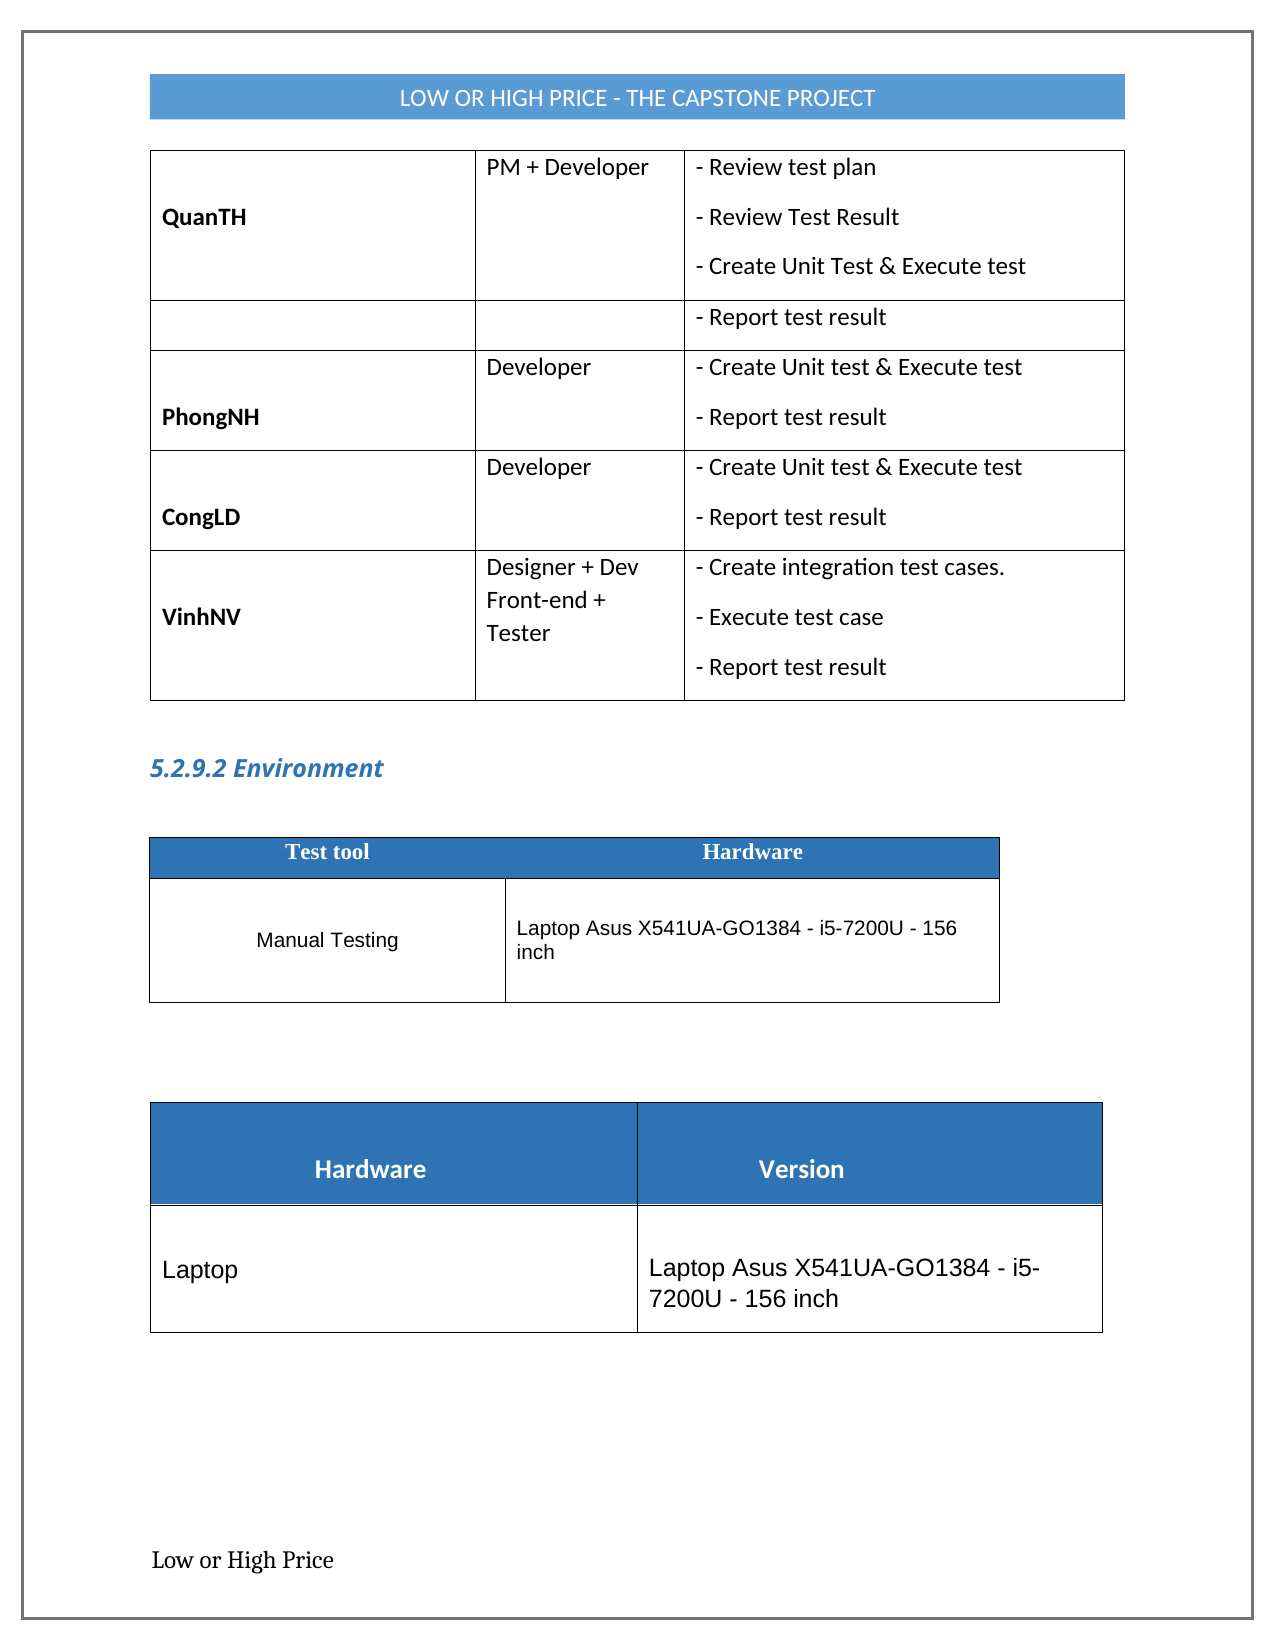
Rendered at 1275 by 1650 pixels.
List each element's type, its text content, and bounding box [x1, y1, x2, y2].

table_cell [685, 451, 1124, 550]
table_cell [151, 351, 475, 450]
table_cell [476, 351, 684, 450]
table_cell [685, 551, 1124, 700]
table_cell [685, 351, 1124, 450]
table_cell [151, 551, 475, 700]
subtitle 5.2.9.2 Environment [150, 751, 1125, 785]
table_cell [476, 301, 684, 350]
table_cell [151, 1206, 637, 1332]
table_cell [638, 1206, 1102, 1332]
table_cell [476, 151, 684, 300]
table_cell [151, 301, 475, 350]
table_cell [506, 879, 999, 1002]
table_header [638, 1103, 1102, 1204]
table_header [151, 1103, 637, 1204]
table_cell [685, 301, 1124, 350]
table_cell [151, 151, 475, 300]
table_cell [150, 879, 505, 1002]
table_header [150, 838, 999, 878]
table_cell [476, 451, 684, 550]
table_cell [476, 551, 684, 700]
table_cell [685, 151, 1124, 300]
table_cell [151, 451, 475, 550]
